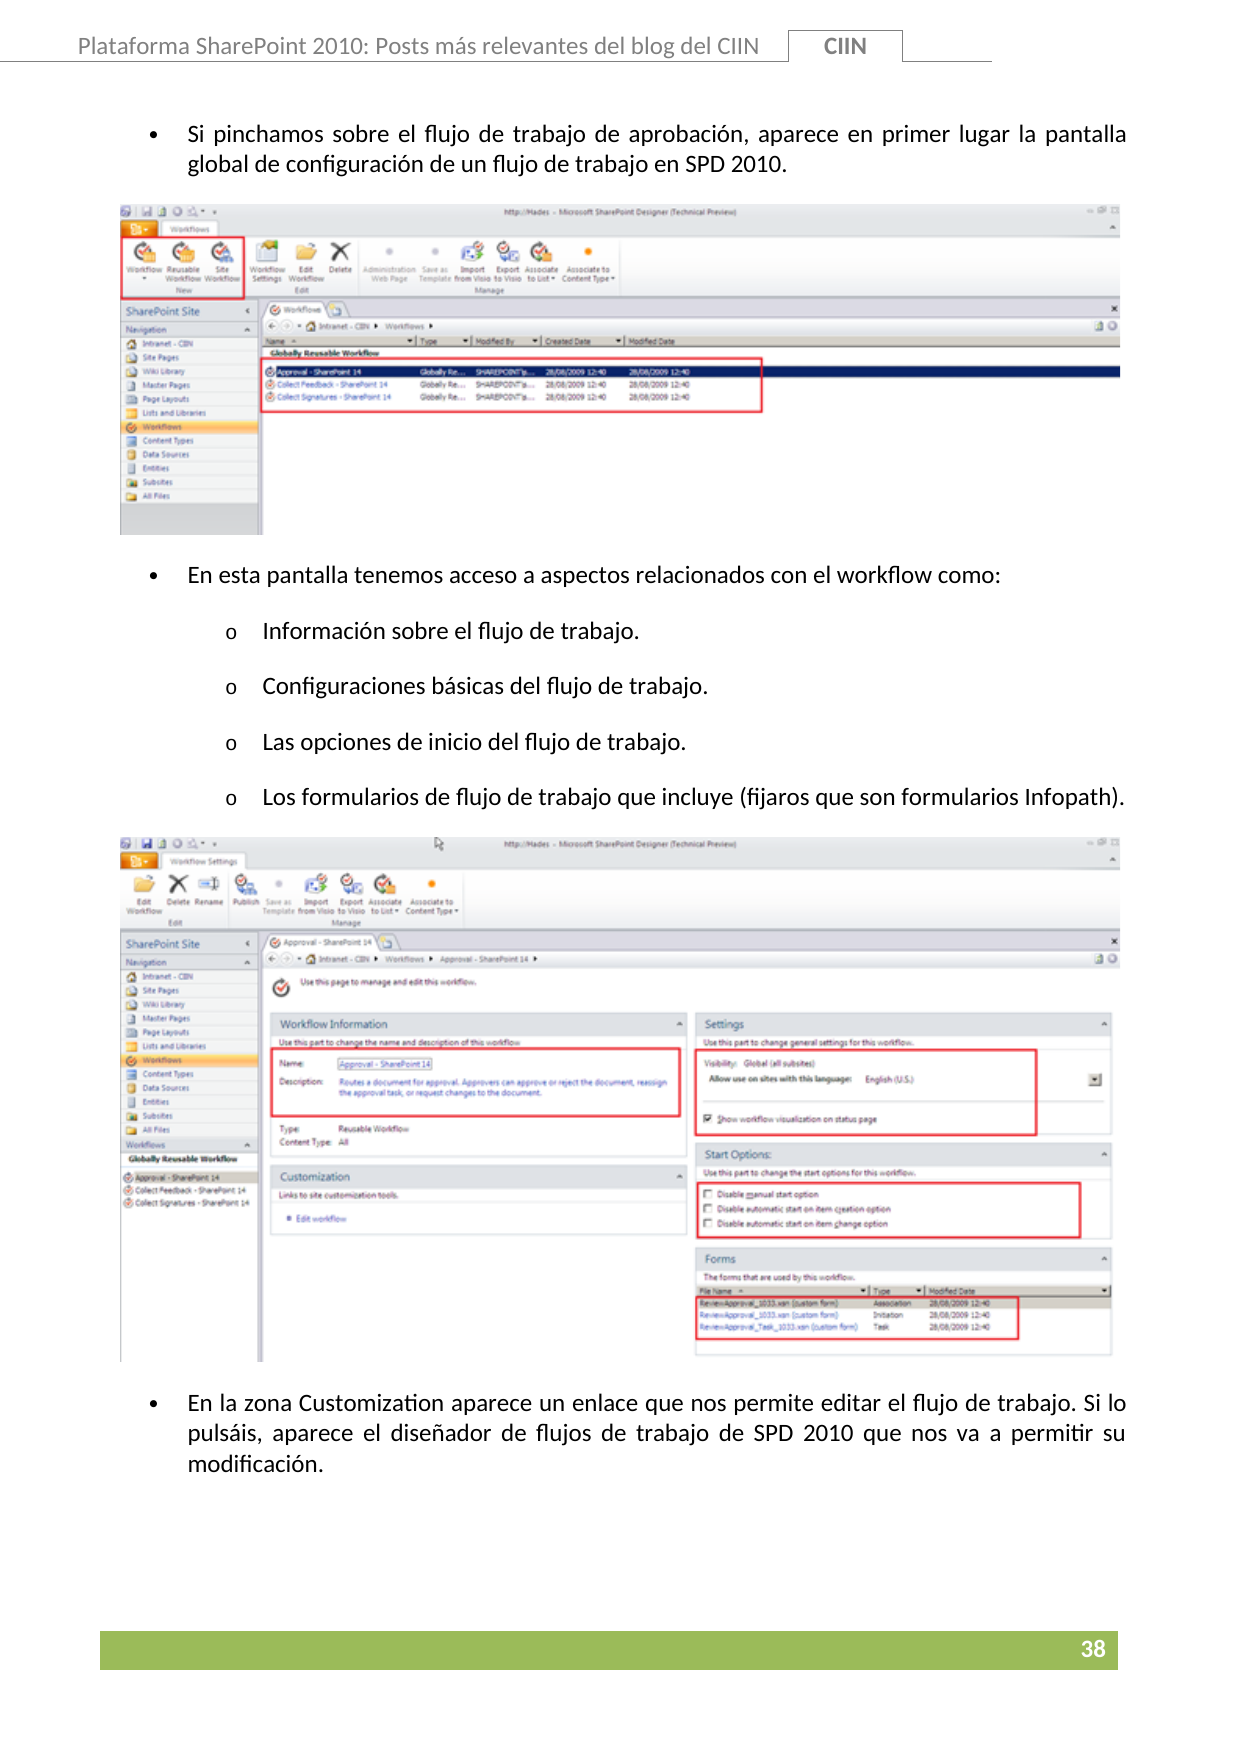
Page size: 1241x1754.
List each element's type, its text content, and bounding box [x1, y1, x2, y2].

picture [120, 204, 1121, 535]
list Las opciones de inicio del flujo de trabajo. [225, 726, 1128, 757]
list En esta pantalla tenemos acceso a aspectos relacionados con el workflow como: [150, 559, 1128, 590]
list Información sobre el flujo de trabajo. [225, 615, 1128, 646]
list Los formularios de flujo de trabajo que incluye (fijaros que son formularios Infopath). [225, 782, 1128, 812]
list Si pinchamos sobre el flujo de trabajo de aprobación, aparece en primer lugar la pantalla global de configuración de un flujo de trabajo en SPD 2010. [150, 118, 1128, 179]
list En la zona Customization aparece un enlace que nos permite editar el flujo de trabajo. Si lo pulsáis, aparece el diseñador de flujos de trabajo de SPD 2010 que nos va a permitir su modificación. [150, 1387, 1128, 1479]
picture [120, 837, 1121, 1362]
list Configuraciones básicas del flujo de trabajo. [225, 671, 1128, 701]
